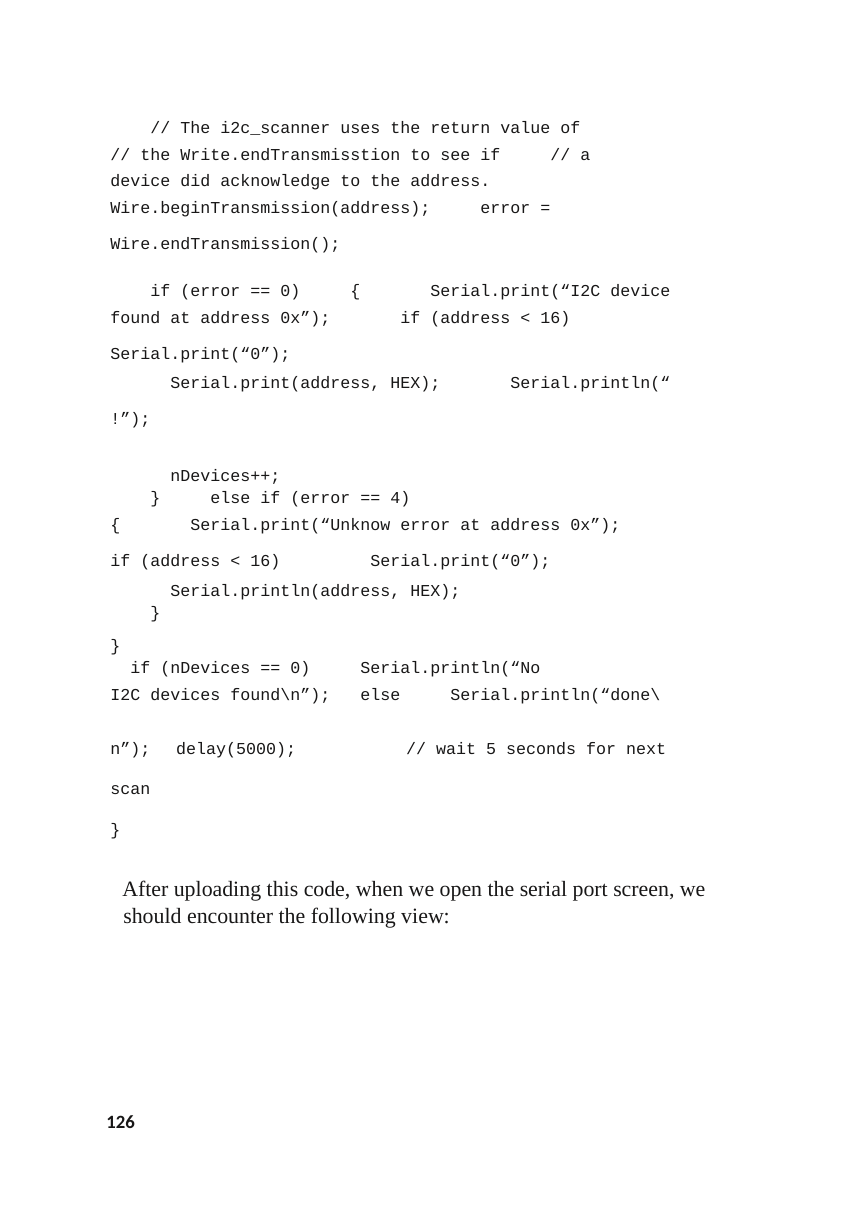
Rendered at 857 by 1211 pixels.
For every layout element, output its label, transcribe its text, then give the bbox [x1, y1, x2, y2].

text nDevices++; [110, 467, 741, 486]
text found at address 0x”); if (address < 16) Serial.print(“0”); [110, 309, 731, 364]
text After uploading this code, when we open the serial port screen, we should encounter the following view: [122, 876, 750, 928]
text } [110, 637, 741, 656]
text Wire.beginTransmission(address); error = Wire.endTransmission(); [110, 199, 741, 254]
text Serial.print(address, HEX); Serial.println(“ !”); [110, 375, 671, 430]
text if (nDevices == 0) Serial.println(“No [110, 660, 731, 679]
text } [110, 821, 741, 840]
text // The i2c_scanner uses the return value of // the Write.endTransmisstion to see if // a device did acknowledge to the address. [110, 119, 611, 191]
text } [110, 604, 741, 623]
text } else if (error == 4) { Serial.print(“Unknow error at address 0x”); if (address < 16) Serial.print(“0”); [110, 489, 632, 571]
text if (error == 0) { Serial.print(“I2C device [110, 283, 741, 302]
text Serial.println(address, HEX); [110, 582, 741, 601]
text I2C devices found\n”); else Serial.println(“done\n”); delay(5000); // wait 5 seconds for next scan [110, 687, 671, 800]
